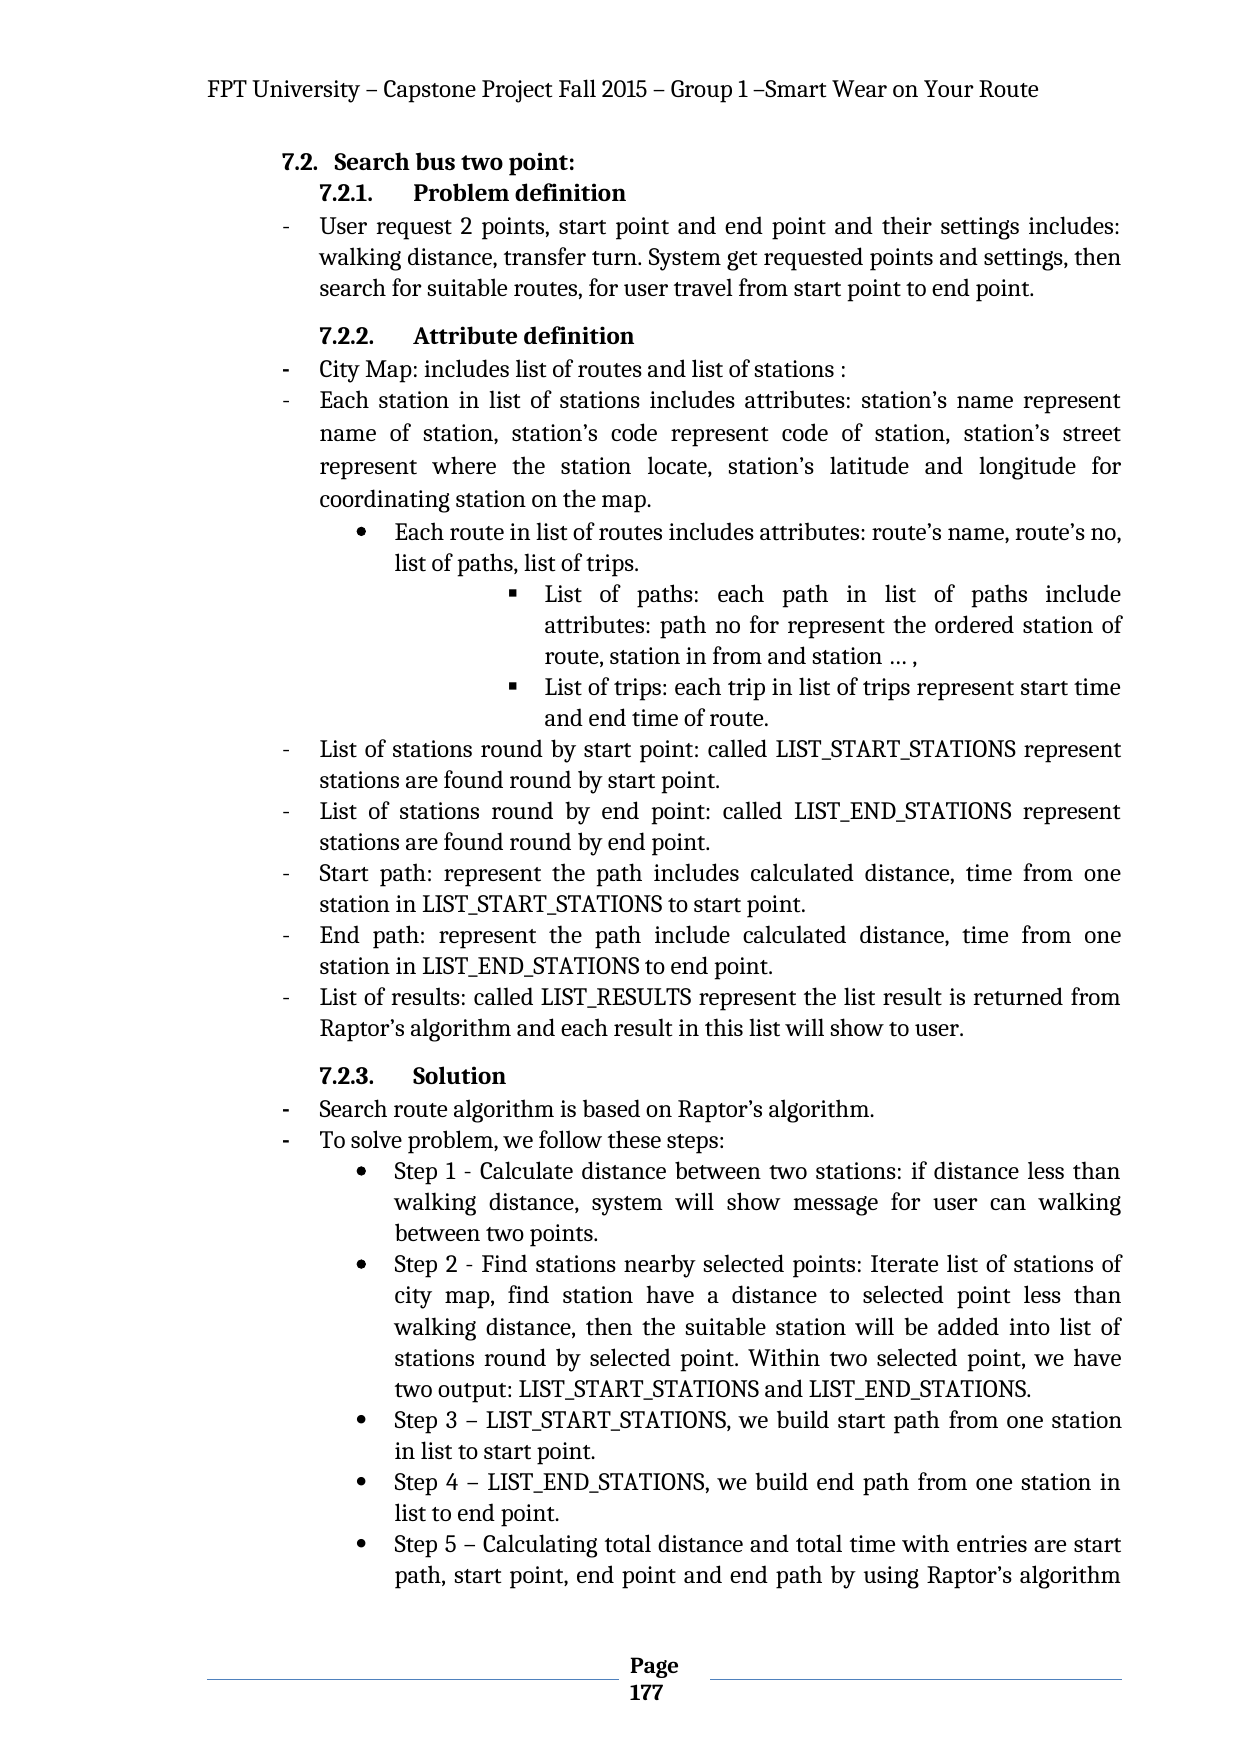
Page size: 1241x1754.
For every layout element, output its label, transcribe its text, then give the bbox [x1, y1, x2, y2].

list Search route algorithm is based on Raptor’s algorithm. [282, 1095, 1122, 1124]
list List of stations round by end point: called LIST_END_STATIONS represent stations are found round by end point. [282, 797, 1122, 857]
list To solve problem, we follow these steps: [282, 1126, 1122, 1155]
list List of results: called LIST_RESULTS represent the list result is returned from Raptor’s algorithm and each result in this list will show to user. [282, 983, 1122, 1043]
list End path: represent the path include calculated distance, time from one station in LIST_END_STATIONS to end point. [282, 921, 1122, 981]
subtitle Solution [319, 1062, 1122, 1091]
list City Map: includes list of routes and list of stations : [282, 354, 1122, 383]
list Step 4 – LIST_END_STATIONS, we build end path from one station in list to end point. [357, 1468, 1122, 1527]
list Each route in list of routes includes attributes: route’s name, route’s no, list of paths, list of trips. [357, 518, 1122, 577]
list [357, 1530, 1122, 1589]
list List of paths: each path in list of paths include attributes: path no for represent the ordered station of route, station in from and station … , [507, 580, 1122, 671]
subtitle Problem definition [319, 179, 1122, 207]
list List of trips: each trip in list of trips represent start time and end time of route. [507, 673, 1122, 733]
list Step 1 - Calculate distance between two stations: if distance less than walking distance, system will show message for user can walking between two points. [357, 1157, 1122, 1248]
subtitle Search bus two point: [282, 148, 1122, 176]
list Start path: represent the path includes calculated distance, time from one station in LIST_START_STATIONS to start point. [282, 859, 1122, 919]
list List of stations round by start point: called LIST_START_STATIONS represent stations are found round by start point. [282, 735, 1122, 795]
list Step 3 – LIST_START_STATIONS, we build start path from one station in list to start point. [357, 1406, 1122, 1465]
list Step 2 - Find stations nearby selected points: Iterate list of stations of city map, find station have a distance to selected point less than walking distance, then the suitable station will be added into list of stations round by selected point. Within two selected point, we have two output: LIST_START_STATIONS and LIST_END_STATIONS. [357, 1250, 1122, 1403]
list User request 2 points, start point and end point and their settings includes: walking distance, transfer turn. System get requested points and settings, then search for suitable routes, for user travel from start point to end point. [282, 212, 1122, 303]
subtitle Attribute definition [319, 322, 1122, 350]
list Each station in list of stations includes attributes: station’s name represent name of station, station’s code represent code of station, station’s street represent where the station locate, station’s latitude and longitude for coordinating station on the map. [282, 386, 1122, 513]
